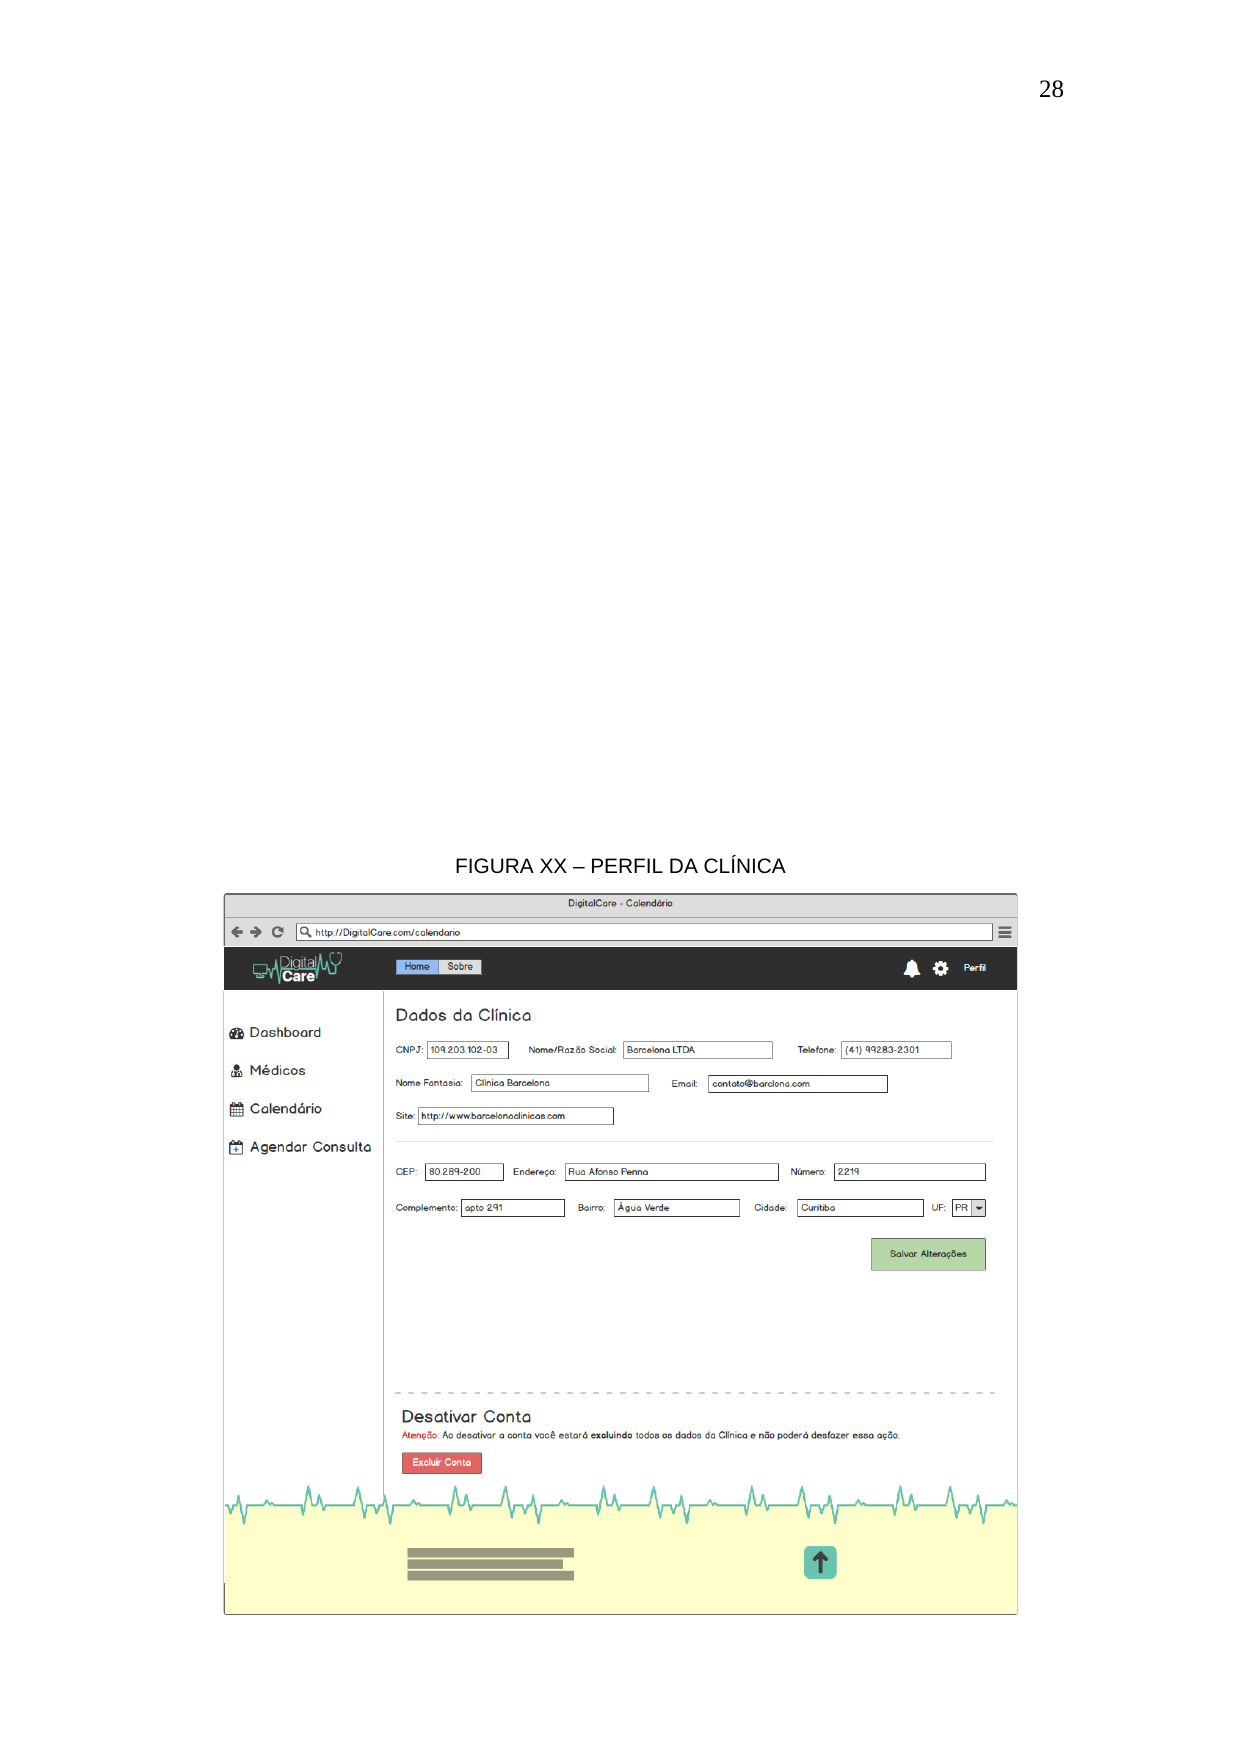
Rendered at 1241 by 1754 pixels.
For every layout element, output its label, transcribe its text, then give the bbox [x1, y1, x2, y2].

text FIGURA XX – PERFIL DA CLÍNICA [177, 850, 1064, 879]
picture [223, 893, 1018, 1615]
